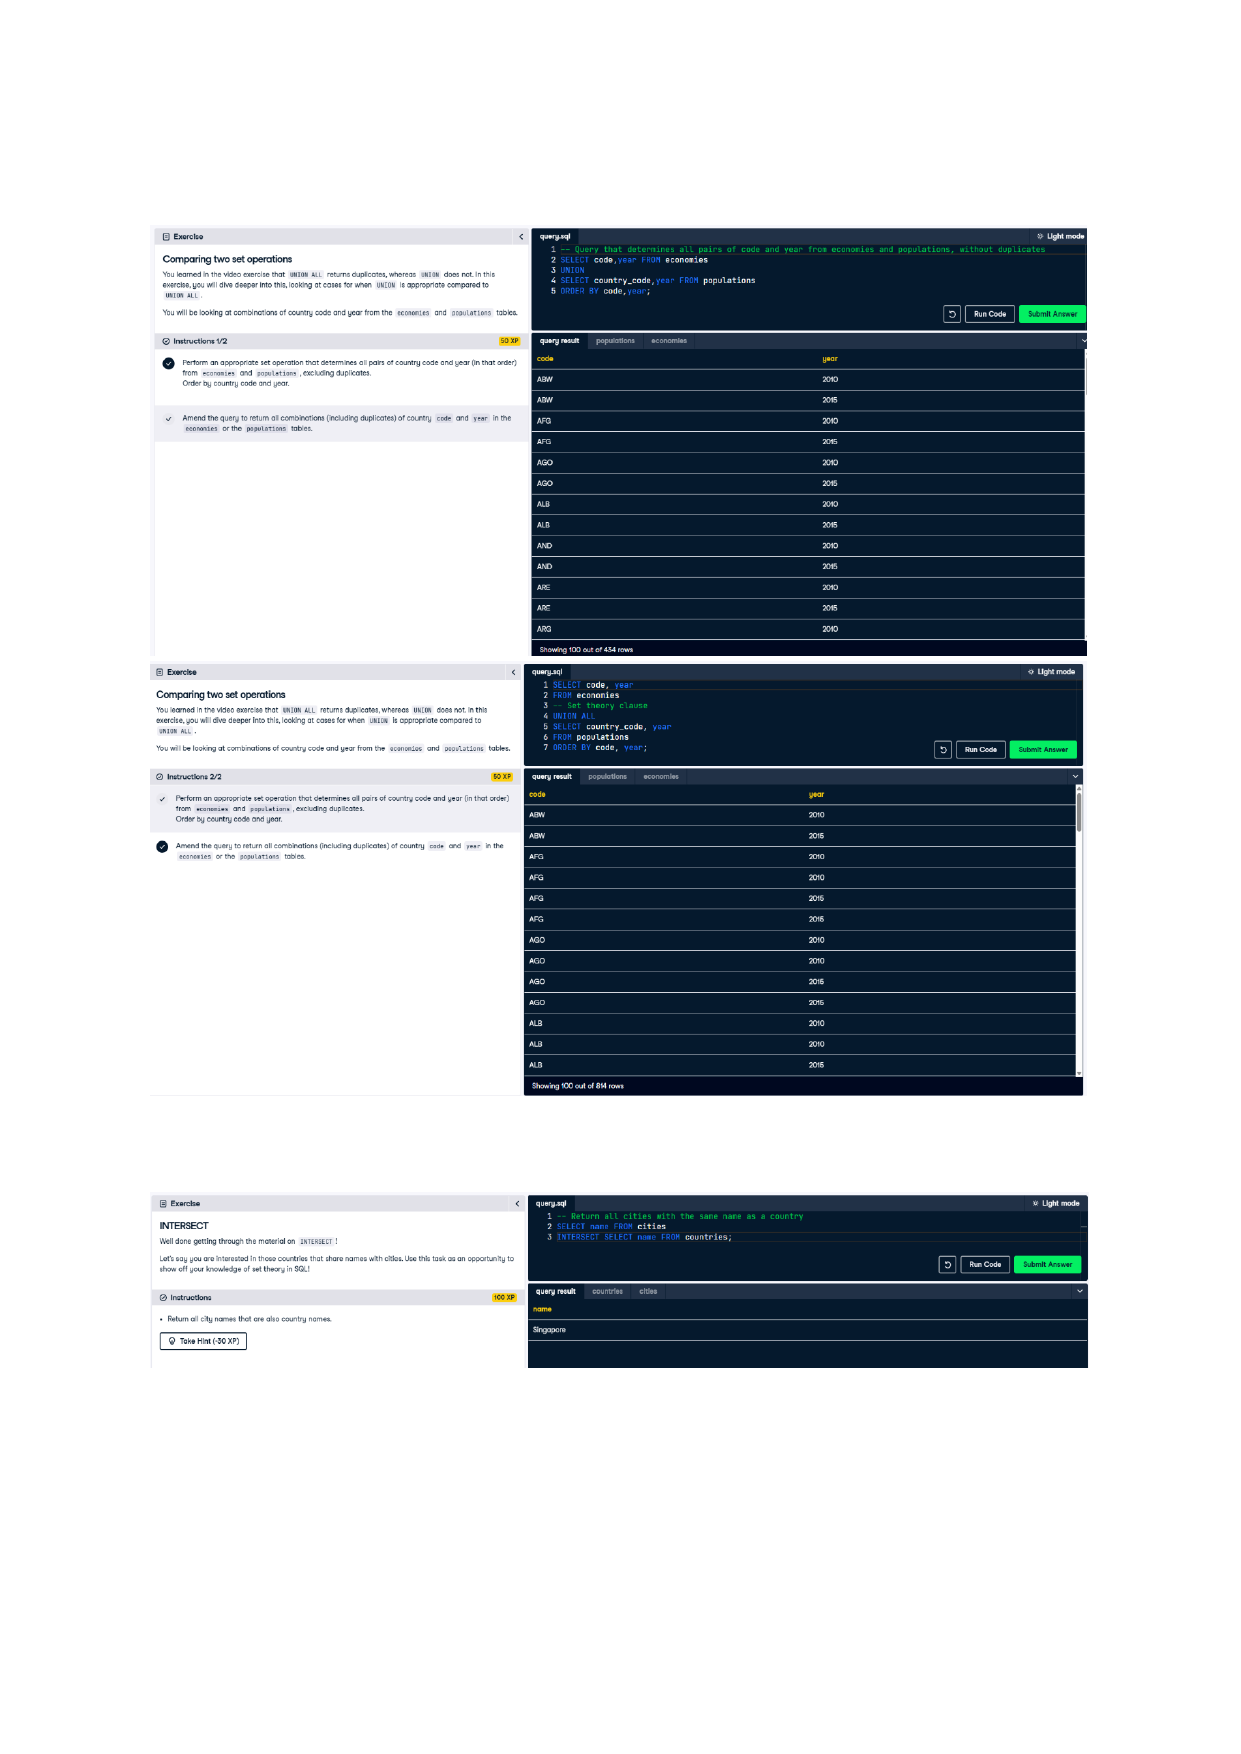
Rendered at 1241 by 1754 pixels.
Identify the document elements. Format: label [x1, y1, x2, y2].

picture [150, 225, 1087, 656]
picture [150, 1192, 1089, 1368]
picture [150, 661, 1087, 1096]
